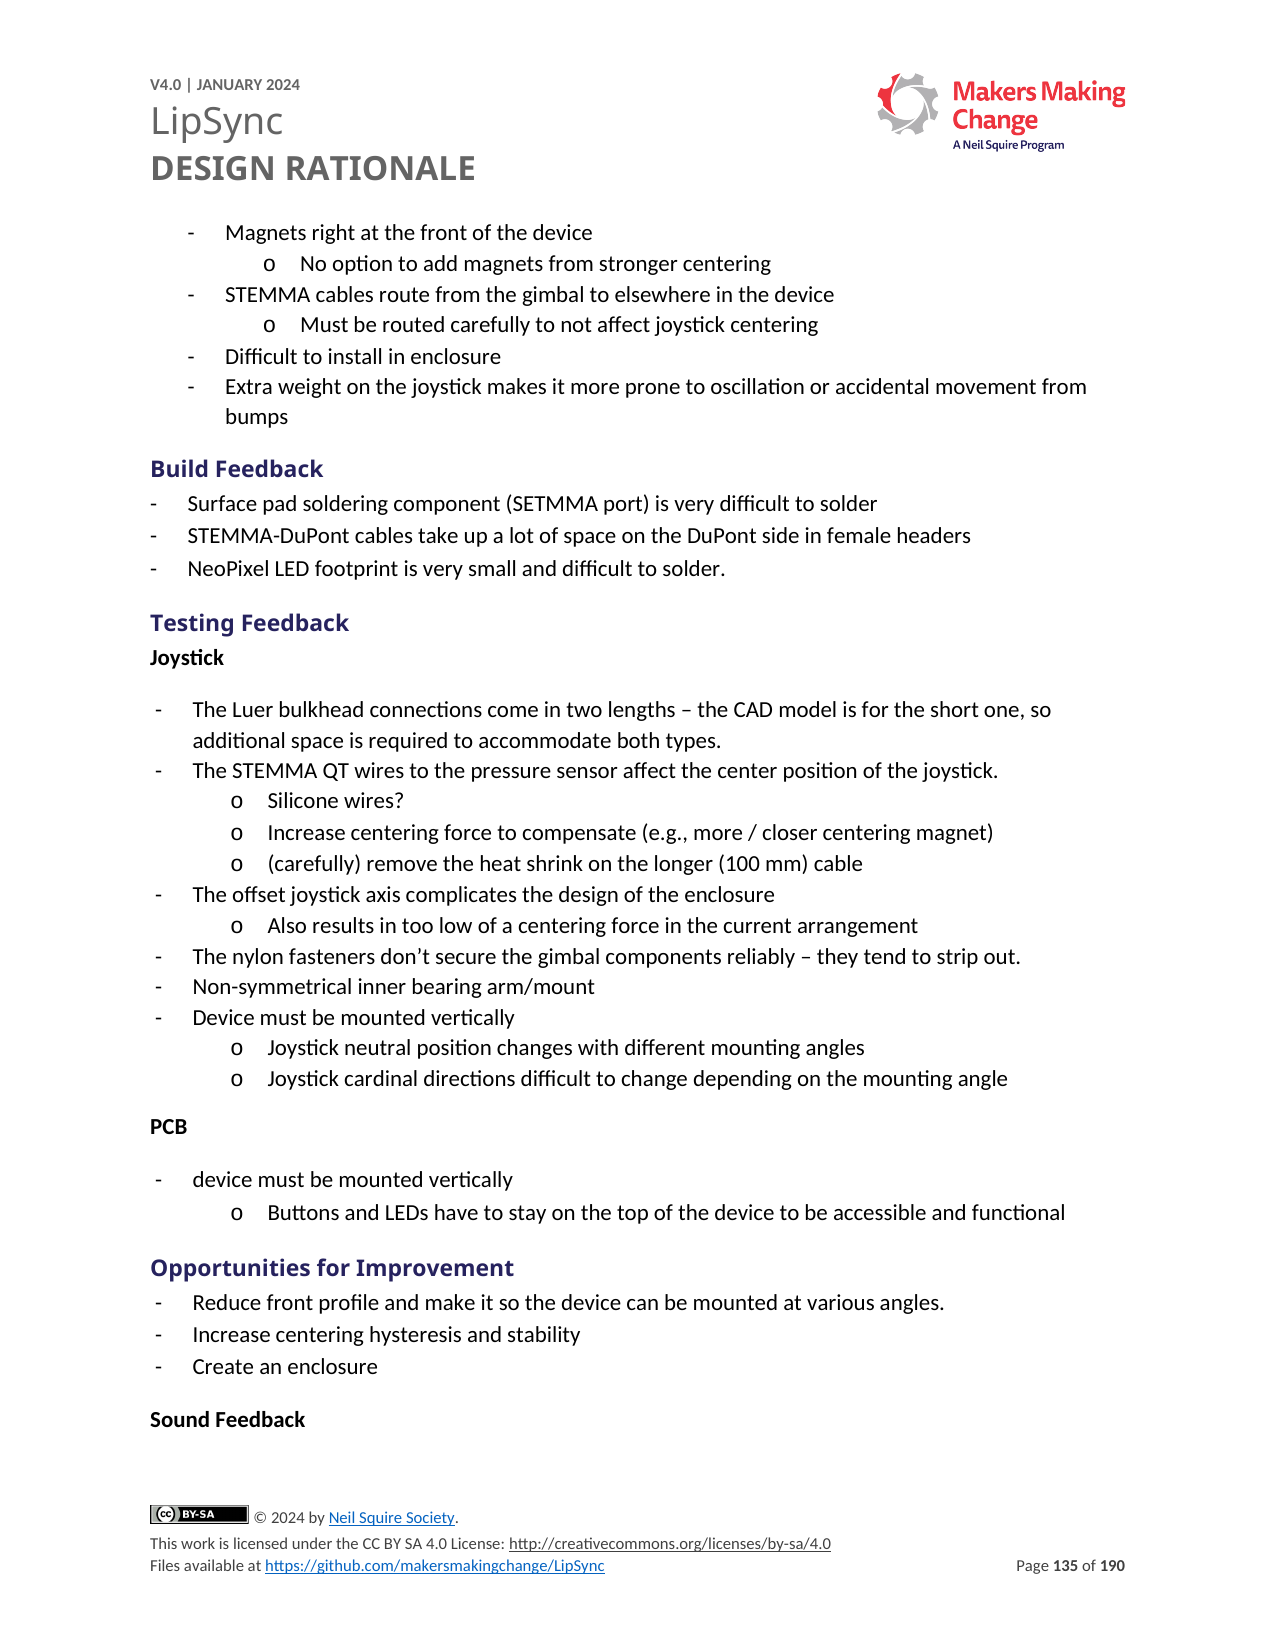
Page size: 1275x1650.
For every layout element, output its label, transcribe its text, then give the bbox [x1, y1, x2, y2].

list Also results in too low of a centering force in the current arrangement [230, 911, 1125, 940]
list Silicone wires? [230, 786, 1125, 815]
text PCB [150, 1112, 1125, 1141]
list Reduce front profile and make it so the device can be mounted at various angles. [155, 1288, 1125, 1316]
list Non-symmetrical inner bearing arm/mount [155, 972, 1125, 1001]
text Joystick [150, 643, 1125, 671]
picture [150, 1505, 249, 1524]
list Increase centering force to compensate (e.g., more / closer centering magnet) [230, 818, 1125, 847]
list Increase centering hysteresis and stability [155, 1320, 1125, 1348]
list Joystick cardinal directions difficult to change depending on the mounting angle [230, 1064, 1125, 1093]
list Buttons and LEDs have to stay on the top of the device to be accessible and functional [230, 1198, 1125, 1227]
list Difficult to install in enclosure [187, 342, 1125, 370]
list The Luer bulkhead connections come in two lengths – the CAD model is for the short one, so additional space is required to accommodate both types. [155, 696, 1125, 754]
list STEMMA-DuPont cables take up a lot of space on the DuPont side in female headers [150, 521, 1125, 549]
text Sound Feedback [150, 1405, 1125, 1433]
list device must be mounted vertically [155, 1166, 1125, 1193]
list Create an enclosure [155, 1352, 1125, 1380]
list Magnets right at the front of the device [187, 218, 1125, 247]
list NeoPixel LED footprint is very small and difficult to solder. [150, 554, 1125, 582]
list Joystick neutral position changes with different mounting angles [230, 1033, 1125, 1062]
list The nylon fasteners don’t secure the gimbal components reliably – they tend to strip out. [155, 942, 1125, 970]
list No option to add magnets from stronger centering [262, 249, 1125, 278]
subtitle Testing Feedback [150, 607, 1125, 638]
list The STEMMA QT wires to the pressure sensor affect the center position of the joystick. [155, 756, 1125, 784]
subtitle Build Feedback [150, 453, 1125, 484]
list Extra weight on the joystick makes it more prone to oscillation or accidental movement from bumps [187, 372, 1125, 430]
list Surface pad soldering component (SETMMA port) is very difficult to solder [150, 489, 1125, 517]
list STEMMA cables route from the gimbal to elsewhere in the device [187, 280, 1125, 308]
picture [877, 73, 1125, 152]
list (carefully) remove the heat shrink on the longer (100 mm) cable [230, 849, 1125, 878]
list Device must be mounted vertically [155, 1003, 1125, 1031]
list Must be routed carefully to not affect joystick centering [262, 310, 1125, 339]
subtitle Opportunities for Improvement [150, 1252, 1125, 1283]
list The offset joystick axis complicates the design of the enclosure [155, 881, 1125, 909]
